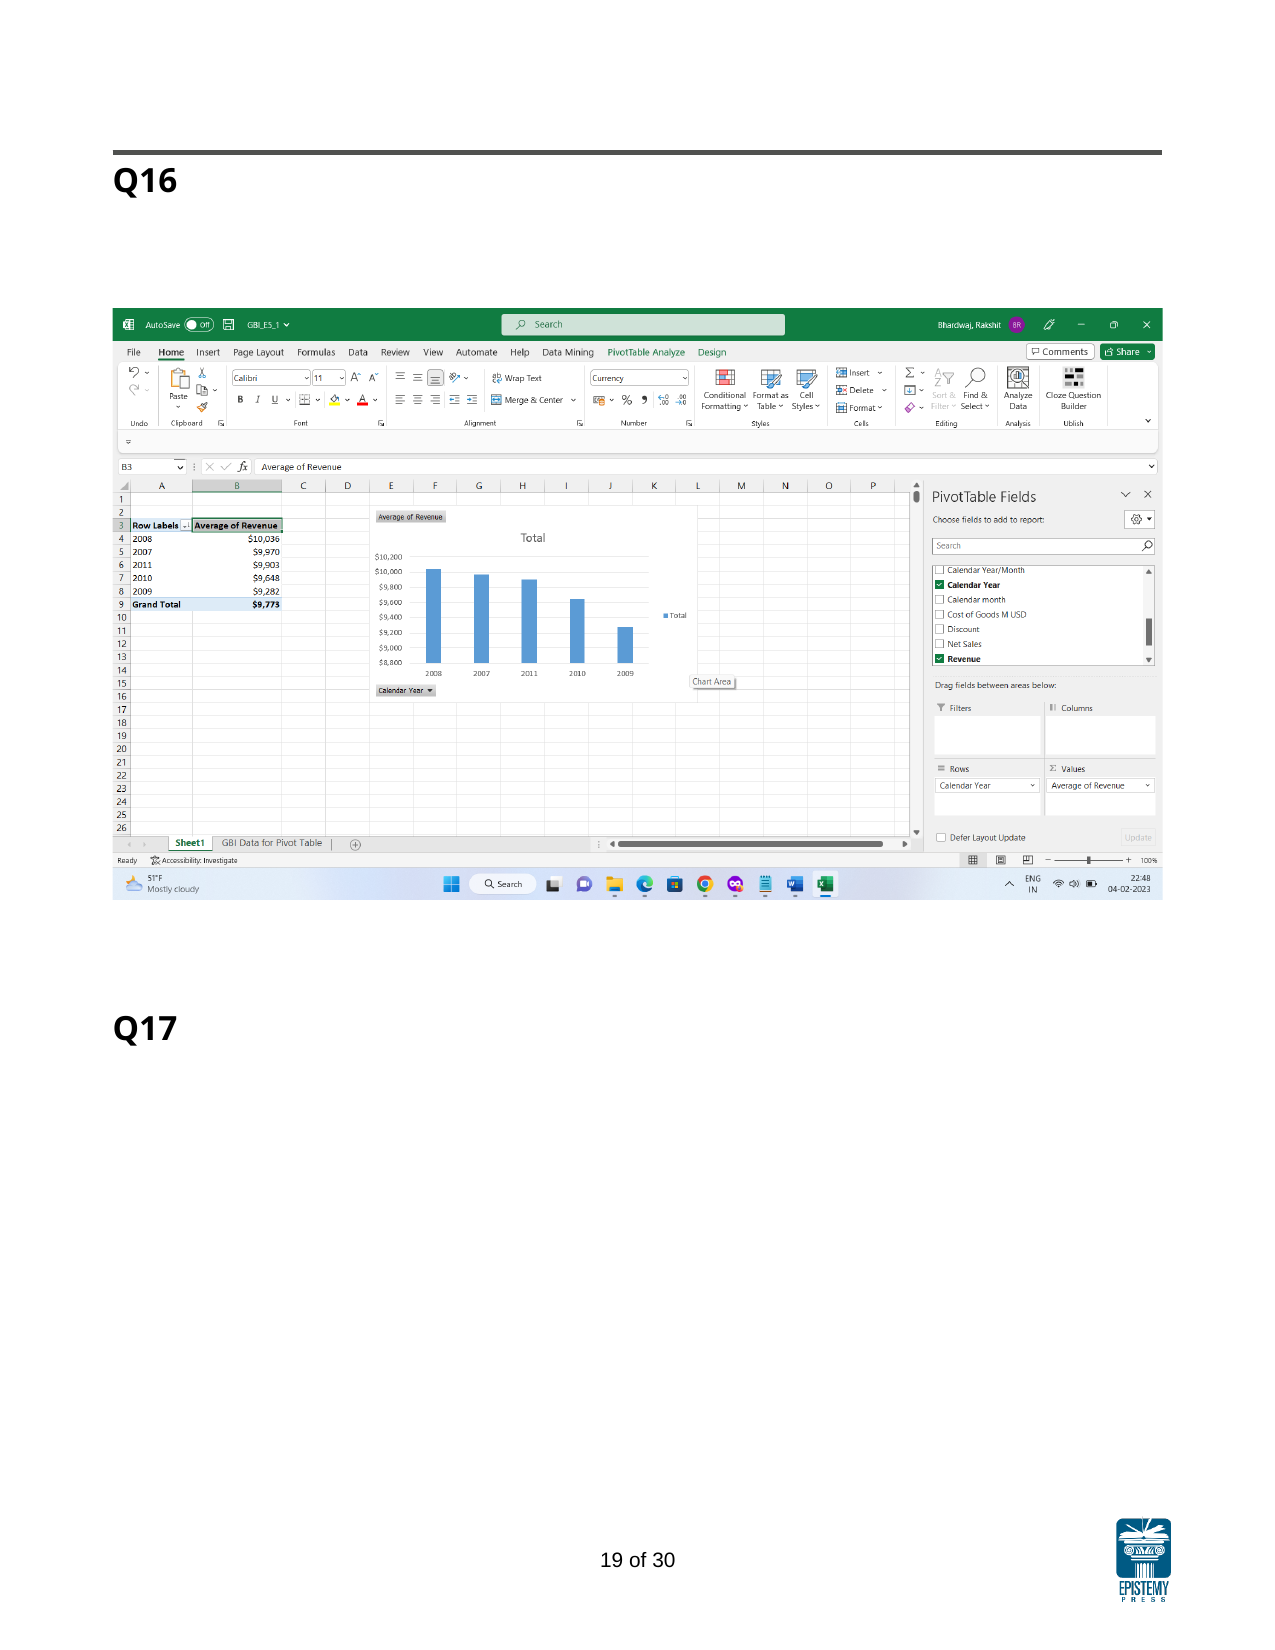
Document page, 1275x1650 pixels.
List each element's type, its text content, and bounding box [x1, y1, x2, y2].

picture [1125, 1546, 1135, 1555]
picture [112, 308, 1163, 900]
picture [1132, 1546, 1157, 1560]
text Q16 [112, 151, 1162, 202]
picture [1119, 1526, 1168, 1543]
picture [1116, 1516, 1171, 1521]
picture [1116, 1564, 1171, 1602]
text Q17 [112, 997, 1162, 1050]
picture [1155, 1546, 1164, 1555]
